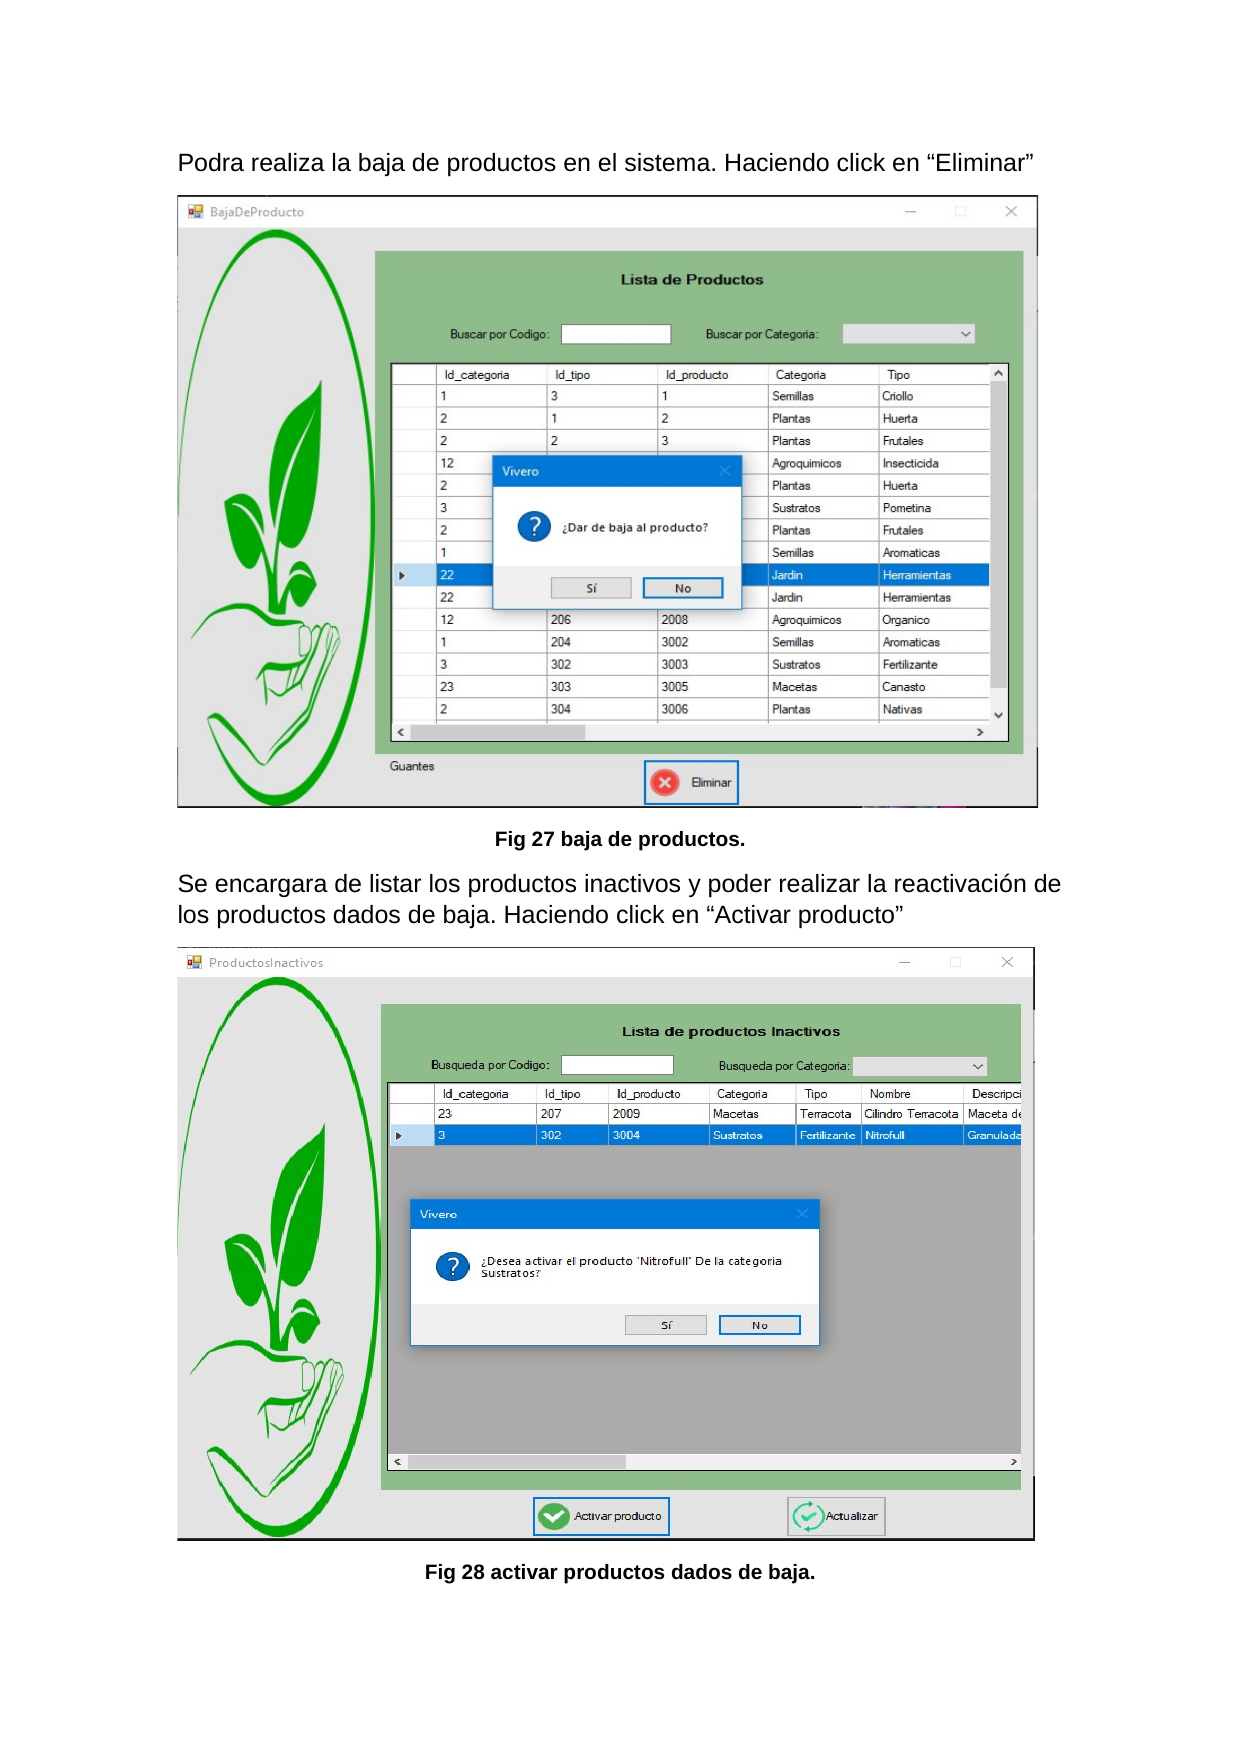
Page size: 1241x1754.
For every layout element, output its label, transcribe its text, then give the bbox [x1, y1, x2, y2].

text Fig 27 baja de productos. [177, 827, 1063, 851]
picture [177, 947, 1035, 1541]
text Se encargara de listar los productos inactivos y poder realizar la reactivación de los productos dados de baja. Haciendo click en “Activar producto” [177, 869, 1063, 929]
picture [177, 195, 1039, 808]
text Fig 28 activar productos dados de baja. [177, 1560, 1063, 1584]
text Podra realiza la baja de productos en el sistema. Haciendo click en “Eliminar” [177, 148, 1063, 176]
